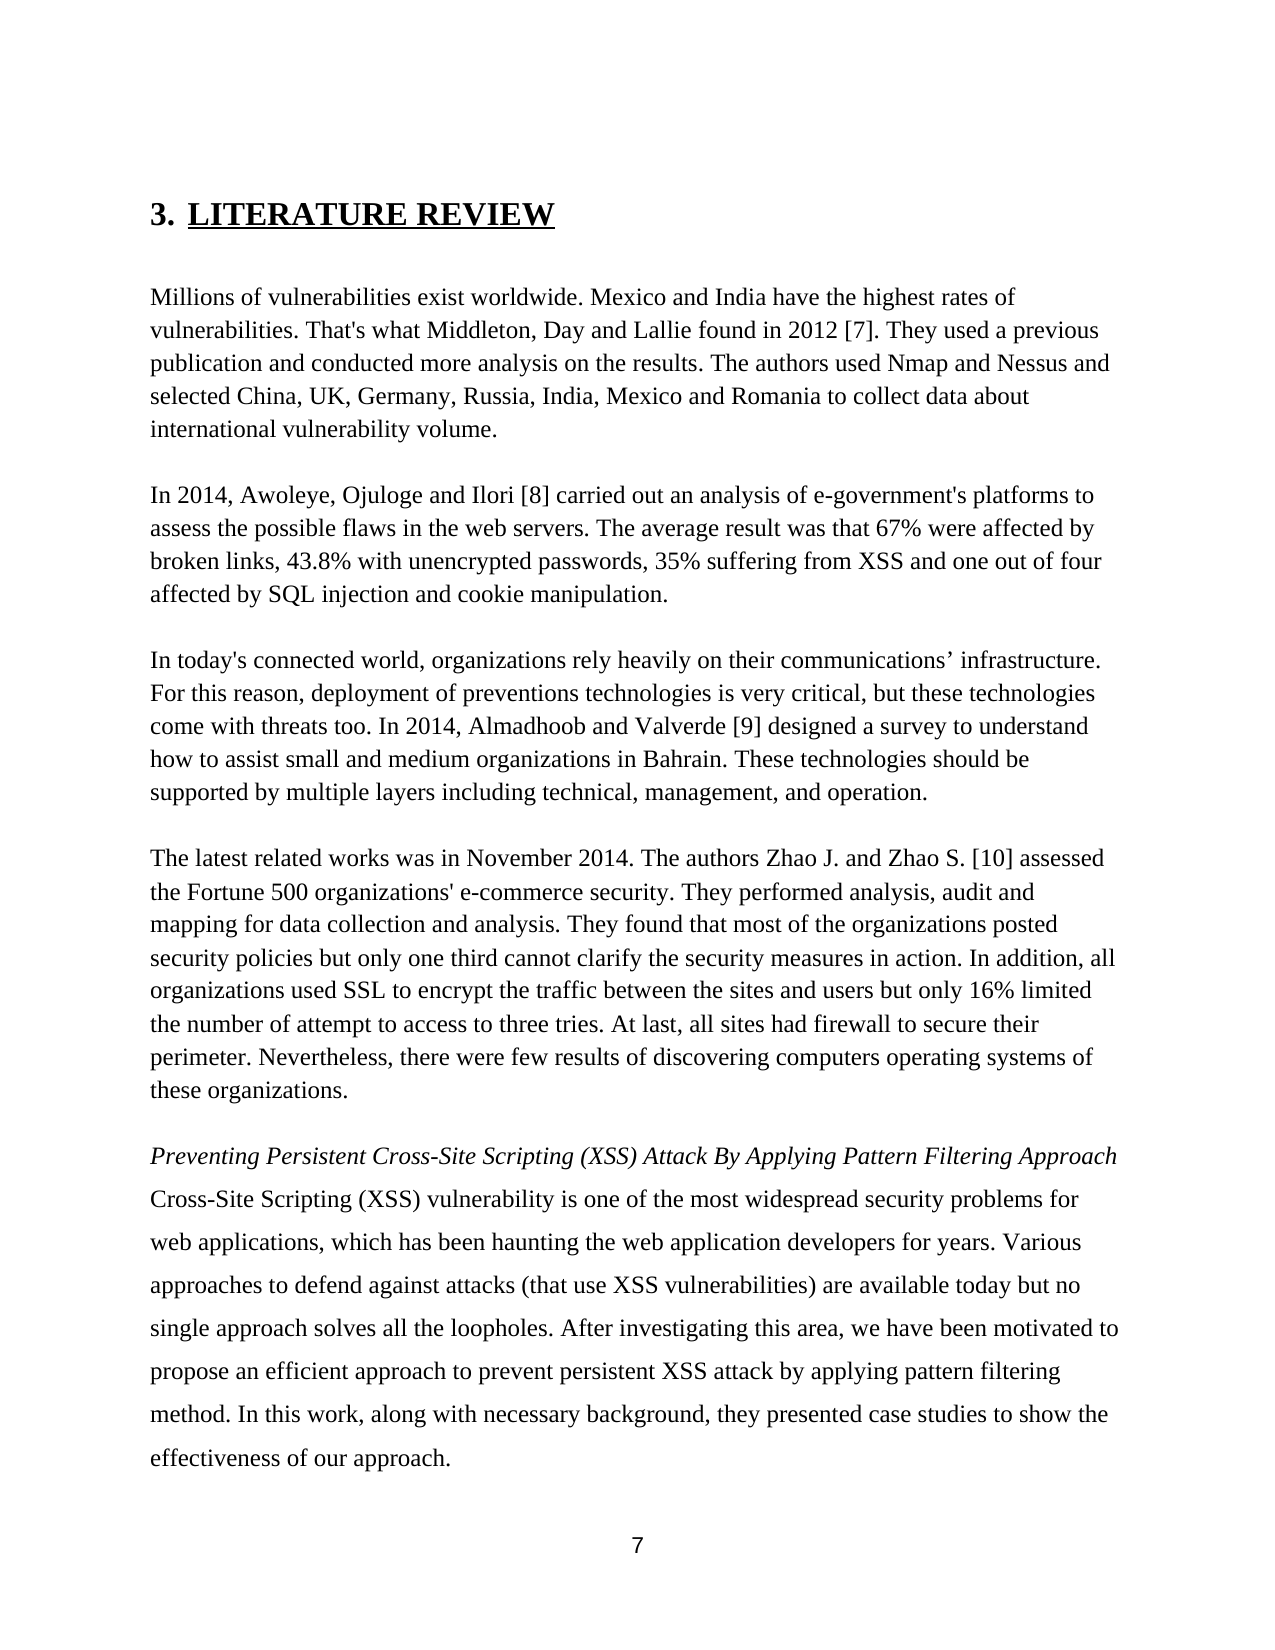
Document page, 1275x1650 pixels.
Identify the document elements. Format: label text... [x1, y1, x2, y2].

text Preventing Persistent Cross-Site Scripting (XSS) Attack By Applying Pattern Filtering Approach Cross-Site Scripting (XSS) vulnerability is one of the most widespread security problems for web applications, which has been haunting the web application developers for years. Various approaches to defend against attacks (that use XSS vulnerabilities) are available today but no single approach solves all the loopholes. After investigating this area, we have been motivated to propose an efficient approach to prevent persistent XSS attack by applying pattern filtering method. In this work, along with necessary background, they presented case studies to show the effectiveness of our approach. [150, 1141, 1125, 1471]
list In today's connected world, organizations rely heavily on their communications’ infrastructure. For this reason, deployment of preventions technologies is very critical, but these technologies come with threats too. In 2014, Almadhoob and Valverde [9] designed a survey to understand how to assist small and medium organizations in Bahrain. These technologies should be supported by multiple layers including technical, management, and operation. [150, 645, 1125, 806]
list LITERATURE REVIEW [150, 194, 1125, 232]
list Millions of vulnerabilities exist worldwide. Mexico and India have the highest rates of vulnerabilities. That's what Middleton, Day and Lallie found in 2012 [7]. They used a previous publication and conducted more analysis on the results. The authors used Nmap and Nessus and selected China, UK, Germany, Russia, India, Mexico and Romania to collect data about international vulnerability volume. [150, 282, 1125, 443]
list The latest related works was in November 2014. The authors Zhao J. and Zhao S. [10] assessed the Fortune 500 organizations' e-commerce security. They performed analysis, audit and mapping for data collection and analysis. They found that most of the organizations posted security policies but only one third cannot clarify the security measures in action. In addition, all organizations used SSL to encrypt the traffic between the sites and users but only 16% limited the number of attempt to access to three tries. At last, all sites had firewall to secure their perimeter. Nevertheless, there were few results of discovering computers operating systems of these organizations. [150, 843, 1125, 1103]
list In 2014, Awoleye, Ojuloge and Ilori [8] carried out an analysis of e-government's platforms to assess the possible flaws in the web servers. The average result was that 67% were affected by broken links, 43.8% with unencrypted passwords, 35% suffering from XSS and one out of four affected by SQL injection and cookie manipulation. [150, 480, 1125, 608]
